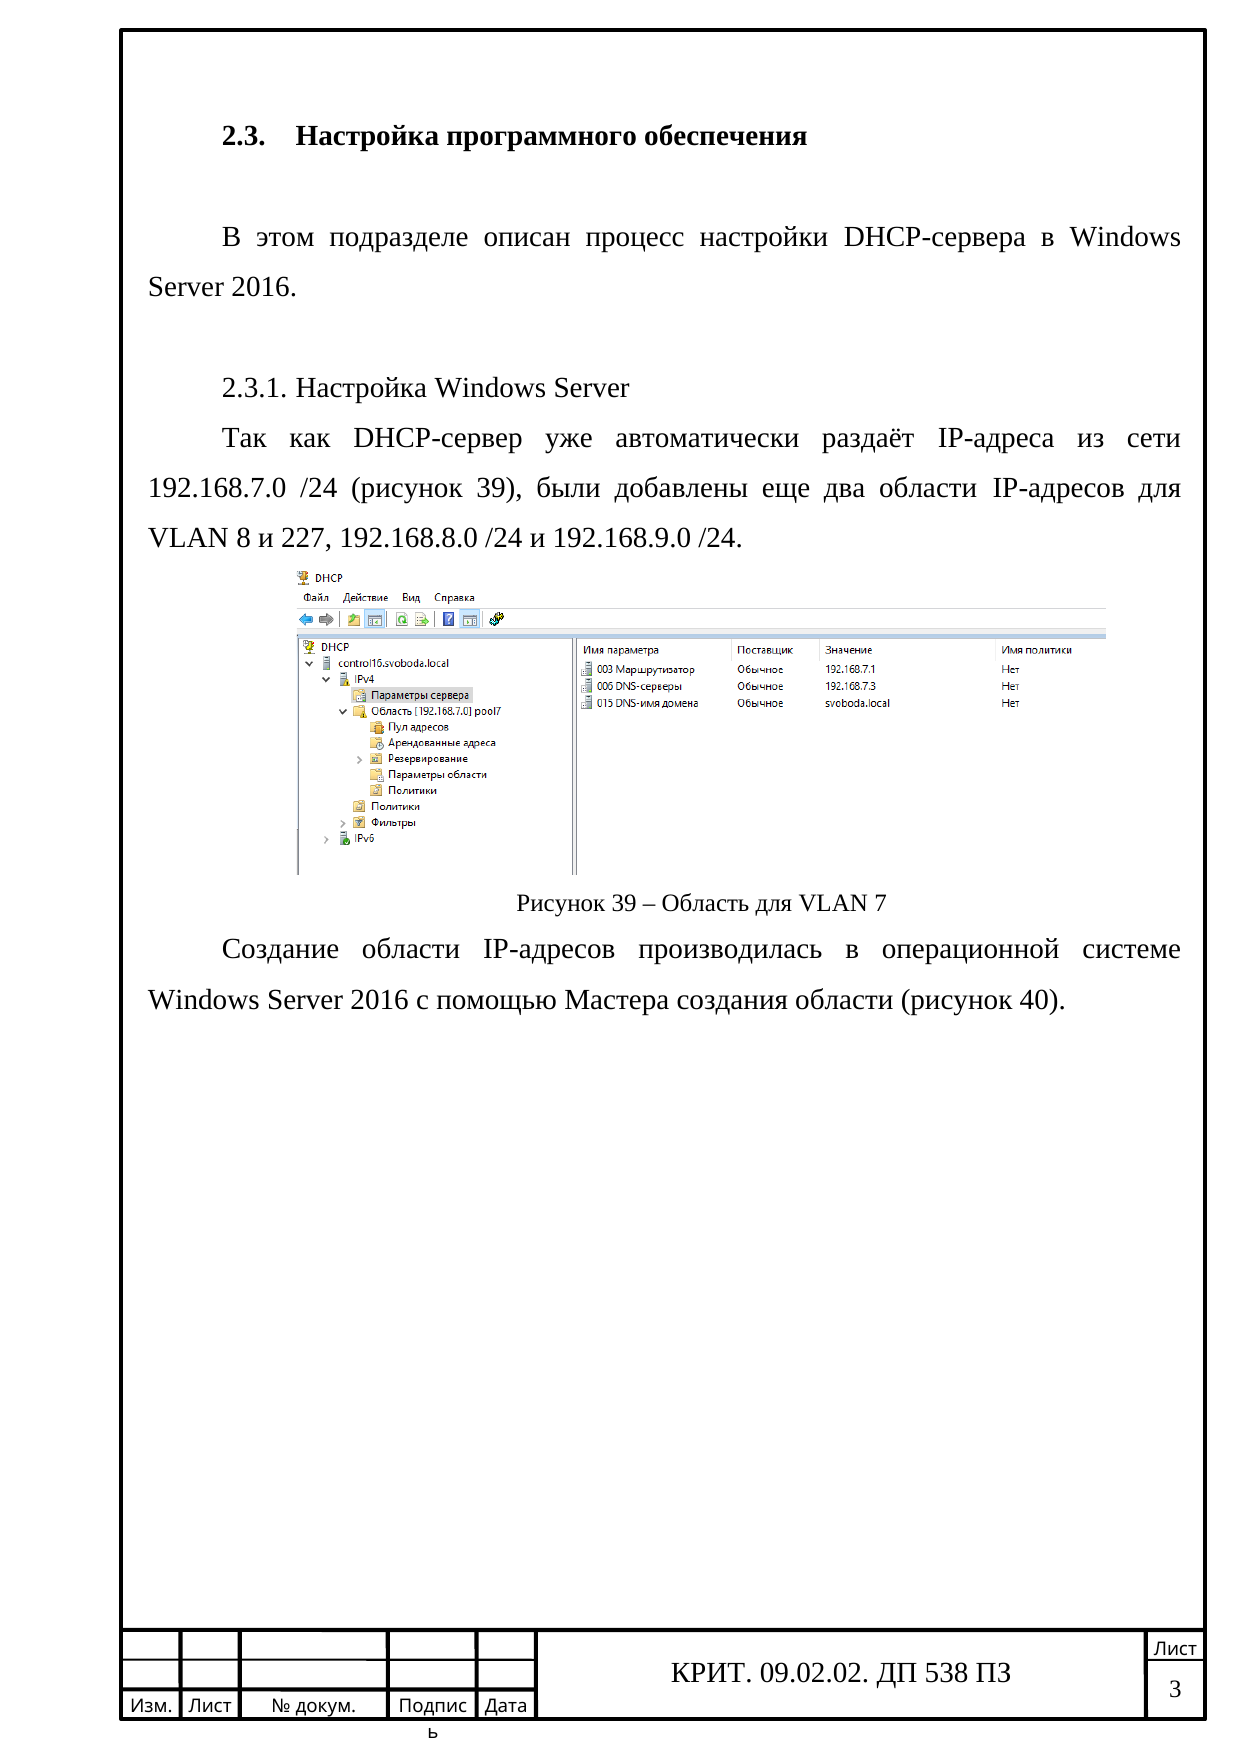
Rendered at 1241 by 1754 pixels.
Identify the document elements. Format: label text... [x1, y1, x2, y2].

list В этом подразделе описан процесс настройки DHCP-сервера в Windows Server 2016. [148, 219, 1181, 303]
text Рисунок 39 – Область для VLAN 7 [148, 888, 1181, 917]
list Настройка Windows Server [148, 370, 1181, 403]
picture [296, 571, 1106, 875]
text Создание области IP-адресов производилась в операционной системе Windows Server 2016 с помощью Мастера создания области (рисунок 40). [148, 931, 1181, 1015]
list Так как DHCP-сервер уже автоматически раздаёт IP-адреса из сети 192.168.7.0 /24 (рисунок 39), были добавлены еще два области IP-адресов для VLAN 8 и 227, 192.168.8.0 /24 и 192.168.9.0 /24. [148, 420, 1181, 554]
list Настройка программного обеспечения [148, 118, 1181, 152]
